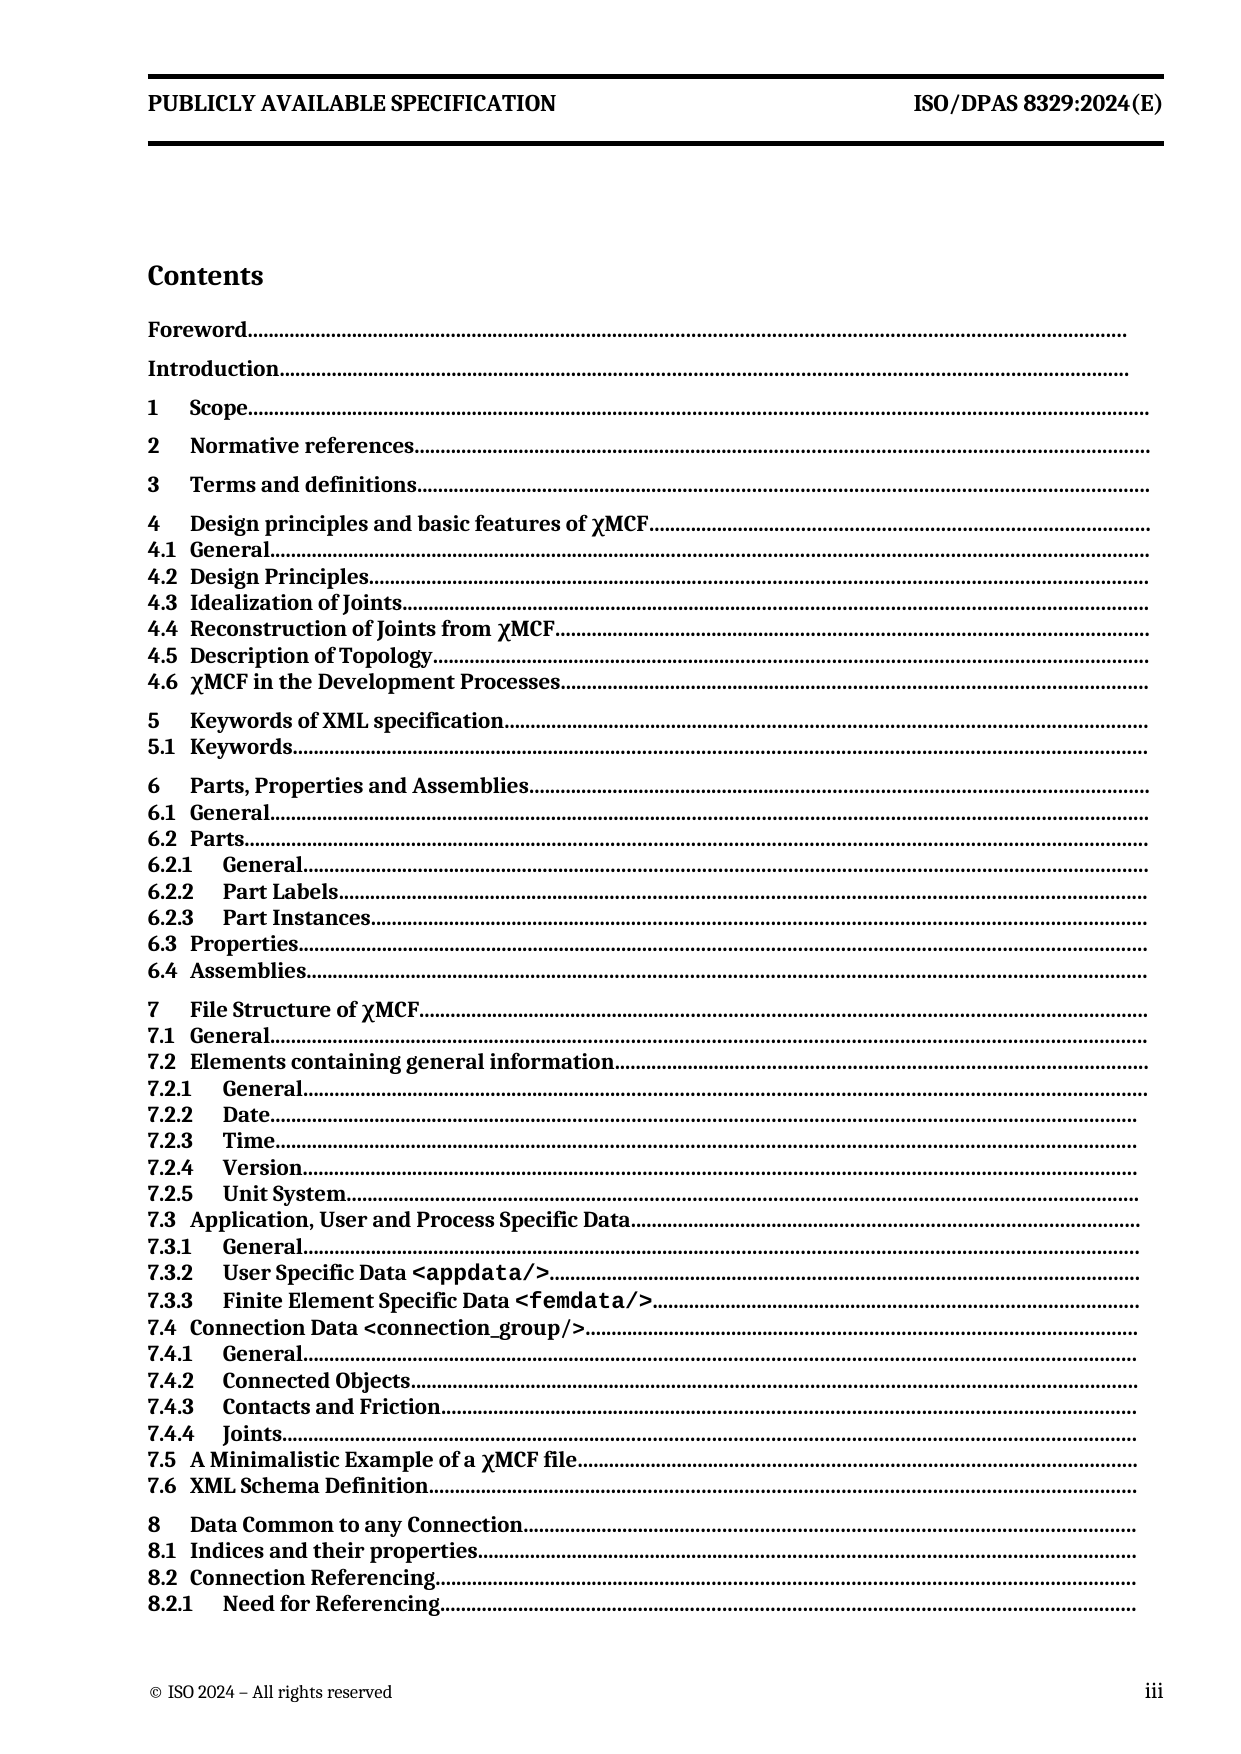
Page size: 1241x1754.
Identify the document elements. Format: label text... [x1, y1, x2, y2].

text 3 Terms and definitions 1 [148, 472, 1111, 498]
text 5.1 Keywords 6 [148, 734, 1111, 761]
text 6.2 Parts 7 [148, 826, 1111, 852]
text 7.2.1 General 9 [148, 1075, 1111, 1102]
text 7.4.3 Contacts and Friction 20 [148, 1394, 1111, 1420]
text 4.5 Description of Topology 3 [148, 643, 1111, 669]
text 6.2.2 Part Labels 8 [148, 878, 1111, 905]
text 5 Keywords of XML specification 6 [148, 708, 1111, 734]
text Contents [148, 259, 1163, 292]
text Introduction xiv [148, 355, 1111, 382]
text 7.3.2 User Specific Data <appdata/> 11 [148, 1260, 1111, 1287]
text 4.3 Idealization of Joints 2 [148, 590, 1111, 616]
text 8.2.1 Need for Referencing 24 [148, 1591, 1111, 1617]
text 7.2.2 Date 10 [148, 1102, 1111, 1128]
text 6 Parts, Properties and Assemblies 7 [148, 773, 1111, 799]
text 8.2 Connection Referencing 24 [148, 1564, 1111, 1591]
text 6.2.1 General 7 [148, 852, 1111, 878]
text 7.4 Connection Data <connection_group/> 14 [148, 1315, 1111, 1341]
text 7.4.2 Connected Objects 15 [148, 1368, 1111, 1394]
text 7.4.4 Joints 22 [148, 1420, 1111, 1447]
text 7.2.3 Time 10 [148, 1128, 1111, 1154]
text 4.1 General 1 [148, 537, 1111, 563]
text 7.2.4 Version 10 [148, 1154, 1111, 1181]
text 4.2 Design Principles 2 [148, 563, 1111, 590]
text 8.1 Indices and their properties 24 [148, 1538, 1111, 1564]
text 4.6 χMCF in the Development Processes 4 [148, 669, 1111, 695]
text 8 Data Common to any Connection 24 [148, 1512, 1111, 1538]
text 7.2.5 Unit System 11 [148, 1181, 1111, 1207]
text 7.3.3 Finite Element Specific Data <femdata/> 13 [148, 1287, 1111, 1315]
text 6.3 Properties 8 [148, 931, 1111, 957]
text Foreword xiii [148, 317, 1111, 343]
text 7 File Structure of χMCF 9 [148, 996, 1111, 1023]
text 7.3.1 General 11 [148, 1233, 1111, 1260]
text 2 Normative references 1 [148, 433, 1111, 459]
text 6.1 General 7 [148, 799, 1111, 826]
text 6.4 Assemblies 8 [148, 957, 1111, 984]
text 4 Design principles and basic features of χMCF 1 [148, 511, 1111, 537]
text 7.2 Elements containing general information 9 [148, 1049, 1111, 1075]
text 1 Scope 1 [148, 394, 1111, 421]
text 7.5 A Minimalistic Example of a χMCF file 23 [148, 1447, 1111, 1473]
text 6.2.3 Part Instances 8 [148, 905, 1111, 931]
text 7.3 Application, User and Process Specific Data 11 [148, 1207, 1111, 1233]
text 7.1 General 9 [148, 1023, 1111, 1049]
text 4.4 Reconstruction of Joints from χMCF 3 [148, 616, 1111, 643]
text 7.4.1 General 14 [148, 1341, 1111, 1368]
text 7.6 XML Schema Definition 23 [148, 1473, 1111, 1499]
